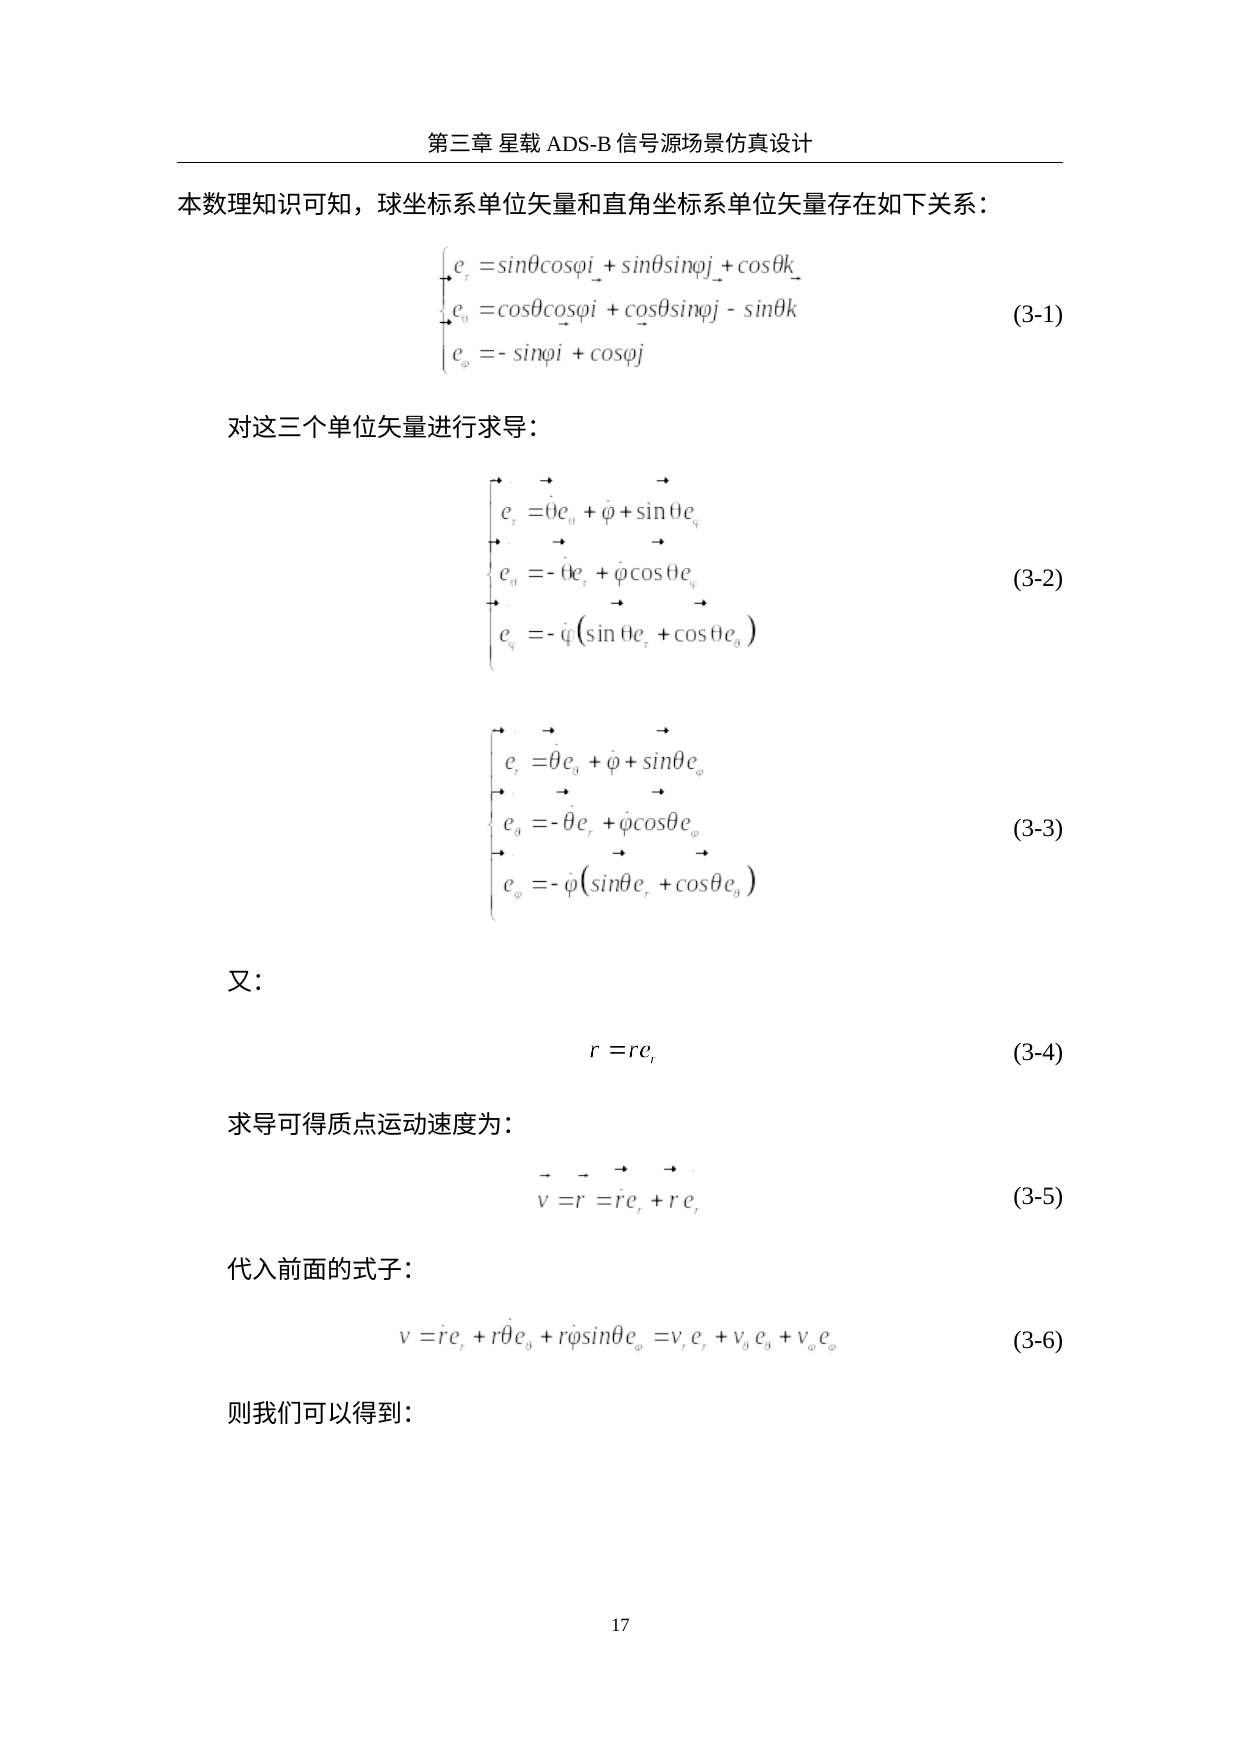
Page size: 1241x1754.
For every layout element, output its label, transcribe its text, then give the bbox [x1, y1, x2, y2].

text (3-3) [177, 709, 1063, 947]
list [177, 182, 1063, 222]
list 求导可得质点运动速度为： [177, 1103, 1063, 1143]
text (3-2) [177, 458, 1063, 696]
text (3-6) [177, 1299, 1063, 1379]
text (3-5) [177, 1156, 1063, 1235]
text (3-4) [177, 1011, 1063, 1091]
text (3-1) [177, 234, 1063, 393]
list 则我们可以得到： [177, 1391, 1063, 1431]
list 代入前面的式子： [177, 1247, 1063, 1287]
text 对这三个单位矢量进行求导： [177, 406, 1063, 446]
list 又： [177, 959, 1063, 999]
